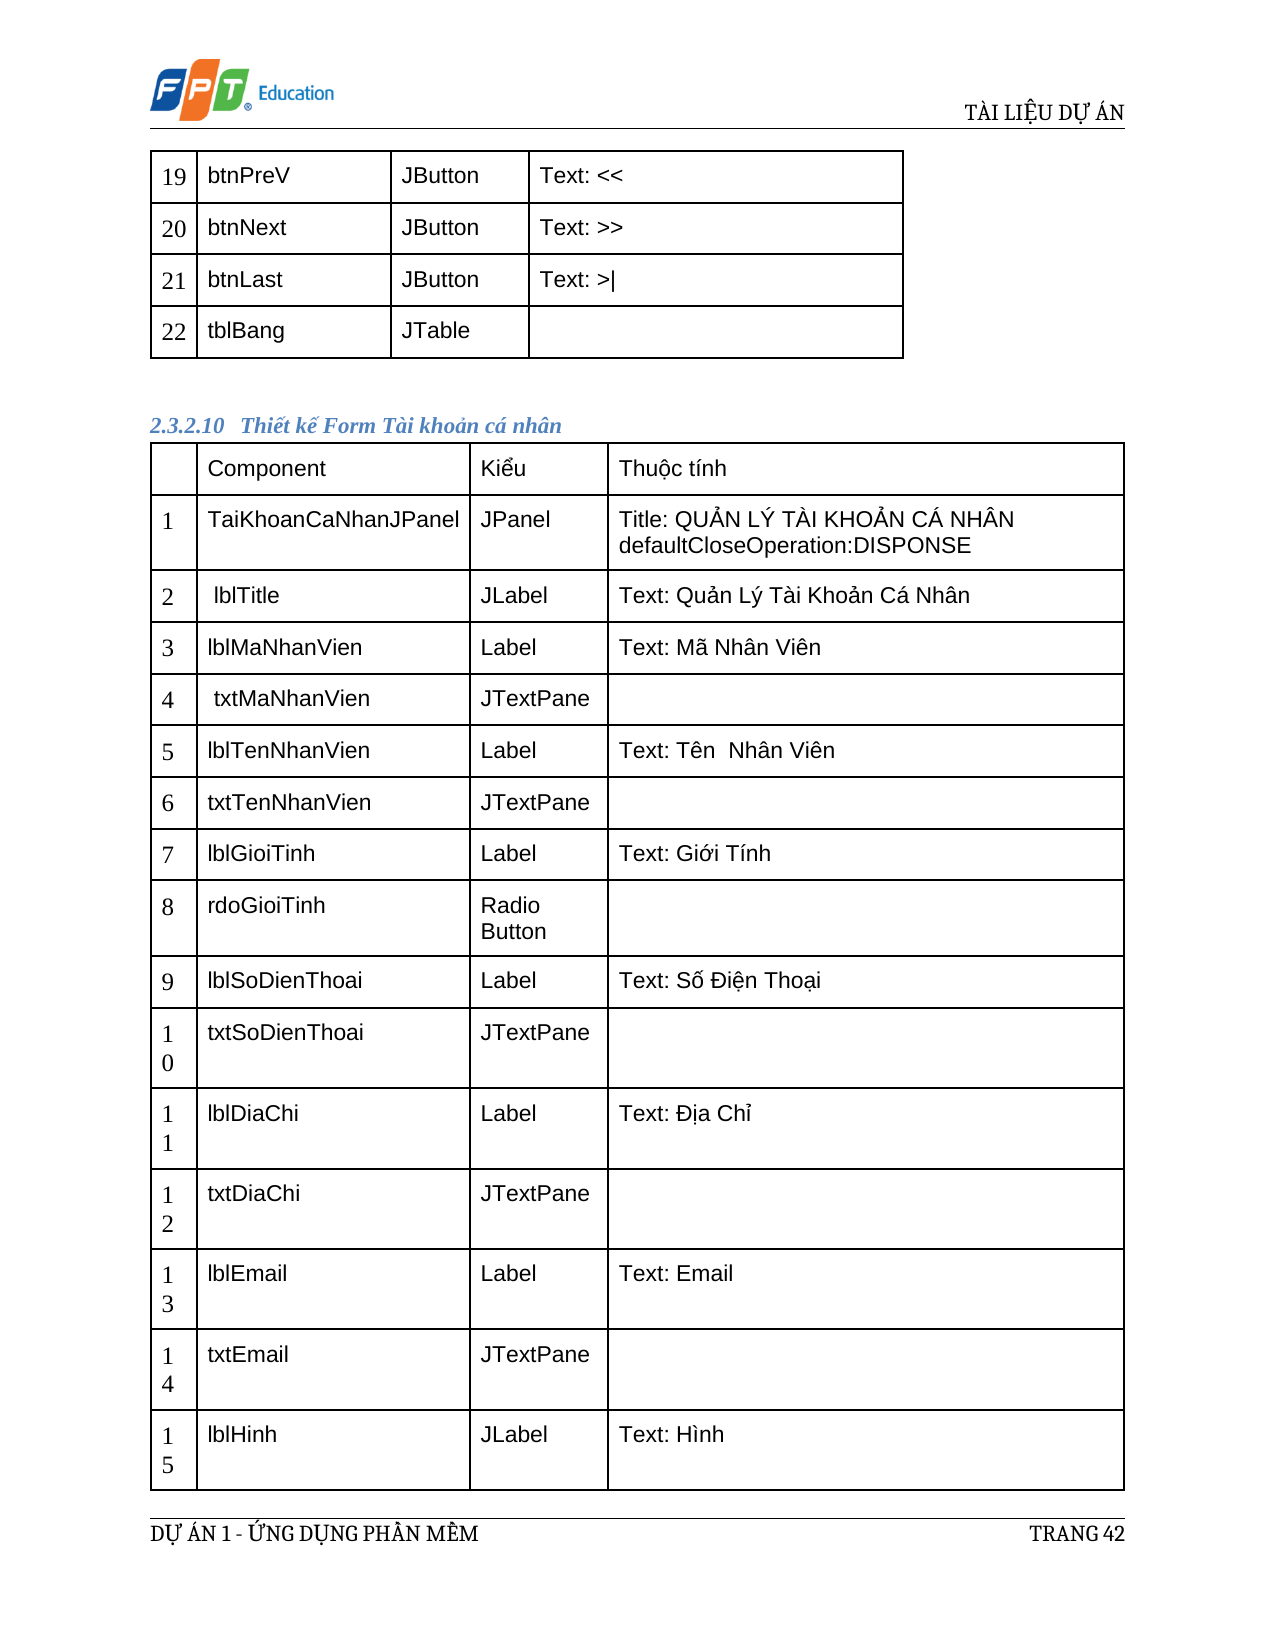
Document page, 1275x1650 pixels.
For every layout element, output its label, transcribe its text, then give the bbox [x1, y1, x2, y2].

table_cell JTextPane [471, 675, 607, 724]
table_cell 14 [152, 1330, 196, 1409]
table_cell [609, 778, 1123, 828]
table_cell 19 [152, 152, 196, 202]
table_cell [609, 675, 1123, 724]
table_cell Label [471, 1089, 607, 1167]
table_cell Text: Địa Chỉ [609, 1089, 1123, 1167]
table_cell Label [471, 957, 607, 1007]
table_cell JButton [392, 152, 528, 202]
table_cell JLabel [471, 1411, 607, 1489]
subtitle Thiết kế Form Tài khoản cá nhân [150, 412, 1125, 438]
table_cell Label [471, 1250, 607, 1328]
table_cell 13 [152, 1250, 196, 1328]
table_cell lblSoDienThoai [198, 957, 469, 1007]
table_cell TaiKhoanCaNhanJPanel [198, 496, 469, 569]
table_header Kiểu [471, 444, 607, 494]
table_cell JTextPane [471, 1170, 607, 1248]
table_cell [609, 1170, 1123, 1248]
table_cell JTable [392, 307, 528, 357]
table_cell btnNext [198, 204, 390, 253]
table_cell txtSoDienThoai [198, 1009, 469, 1087]
table_header Thuộc tính [609, 444, 1123, 494]
table_cell 11 [152, 1089, 196, 1167]
table_cell JTextPane [471, 1330, 607, 1409]
table_cell Text: Hình [609, 1411, 1123, 1489]
table_cell [609, 881, 1123, 955]
table_cell txtMaNhanVien [198, 675, 469, 724]
table_cell lblMaNhanVien [198, 623, 469, 673]
table_cell Text: Mã Nhân Viên [609, 623, 1123, 673]
table_cell 2 [152, 571, 196, 621]
table_cell 1 [152, 496, 196, 569]
table_cell lblGioiTinh [198, 830, 469, 879]
table_cell 12 [152, 1170, 196, 1248]
table_cell 3 [152, 623, 196, 673]
table_cell btnPreV [198, 152, 390, 202]
picture [150, 59, 336, 121]
table_cell lblDiaChi [198, 1089, 469, 1167]
table_cell 15 [152, 1411, 196, 1489]
table_cell JPanel [471, 496, 607, 569]
table_cell 6 [152, 778, 196, 828]
table_cell 20 [152, 204, 196, 253]
table_cell JButton [392, 255, 528, 305]
table_cell 22 [152, 307, 196, 357]
table_cell 4 [152, 675, 196, 724]
table_header Component [198, 444, 469, 494]
table_cell [609, 1330, 1123, 1409]
table_cell Text: Email [609, 1250, 1123, 1328]
table_cell lblEmail [198, 1250, 469, 1328]
table_cell txtEmail [198, 1330, 469, 1409]
table_cell JButton [392, 204, 528, 253]
table_cell lblTitle [198, 571, 469, 621]
table_cell Radio Button [471, 881, 607, 955]
table_cell txtTenNhanVien [198, 778, 469, 828]
table_cell Text: << [530, 152, 902, 202]
table_cell Label [471, 726, 607, 776]
table_cell Title: QUẢN LÝ TÀI KHOẢN CÁ NHÂN defaultCloseOperation:DISPONSE [609, 496, 1123, 569]
table_cell btnLast [198, 255, 390, 305]
table_cell tblBang [198, 307, 390, 357]
table_cell txtDiaChi [198, 1170, 469, 1248]
table_cell lblTenNhanVien [198, 726, 469, 776]
table_cell 8 [152, 881, 196, 955]
table_cell JLabel [471, 571, 607, 621]
table_cell Text: Quản Lý Tài Khoản Cá Nhân [609, 571, 1123, 621]
table_cell rdoGioiTinh [198, 881, 469, 955]
table_cell [609, 1009, 1123, 1087]
table_cell [530, 307, 902, 357]
table_cell 9 [152, 957, 196, 1007]
table_cell Text: >> [530, 204, 902, 253]
table_cell Label [471, 830, 607, 879]
table_cell 21 [152, 255, 196, 305]
table_cell JTextPane [471, 1009, 607, 1087]
table_cell Text: Giới Tính [609, 830, 1123, 879]
table_cell 10 [152, 1009, 196, 1087]
table_cell Text: Số Điện Thoại [609, 957, 1123, 1007]
table_header [152, 444, 196, 494]
table_cell Text: Tên Nhân Viên [609, 726, 1123, 776]
table_cell lblHinh [198, 1411, 469, 1489]
table_cell Label [471, 623, 607, 673]
table_cell 5 [152, 726, 196, 776]
table_cell JTextPane [471, 778, 607, 828]
table_cell Text: >| [530, 255, 902, 305]
table_cell 7 [152, 830, 196, 879]
